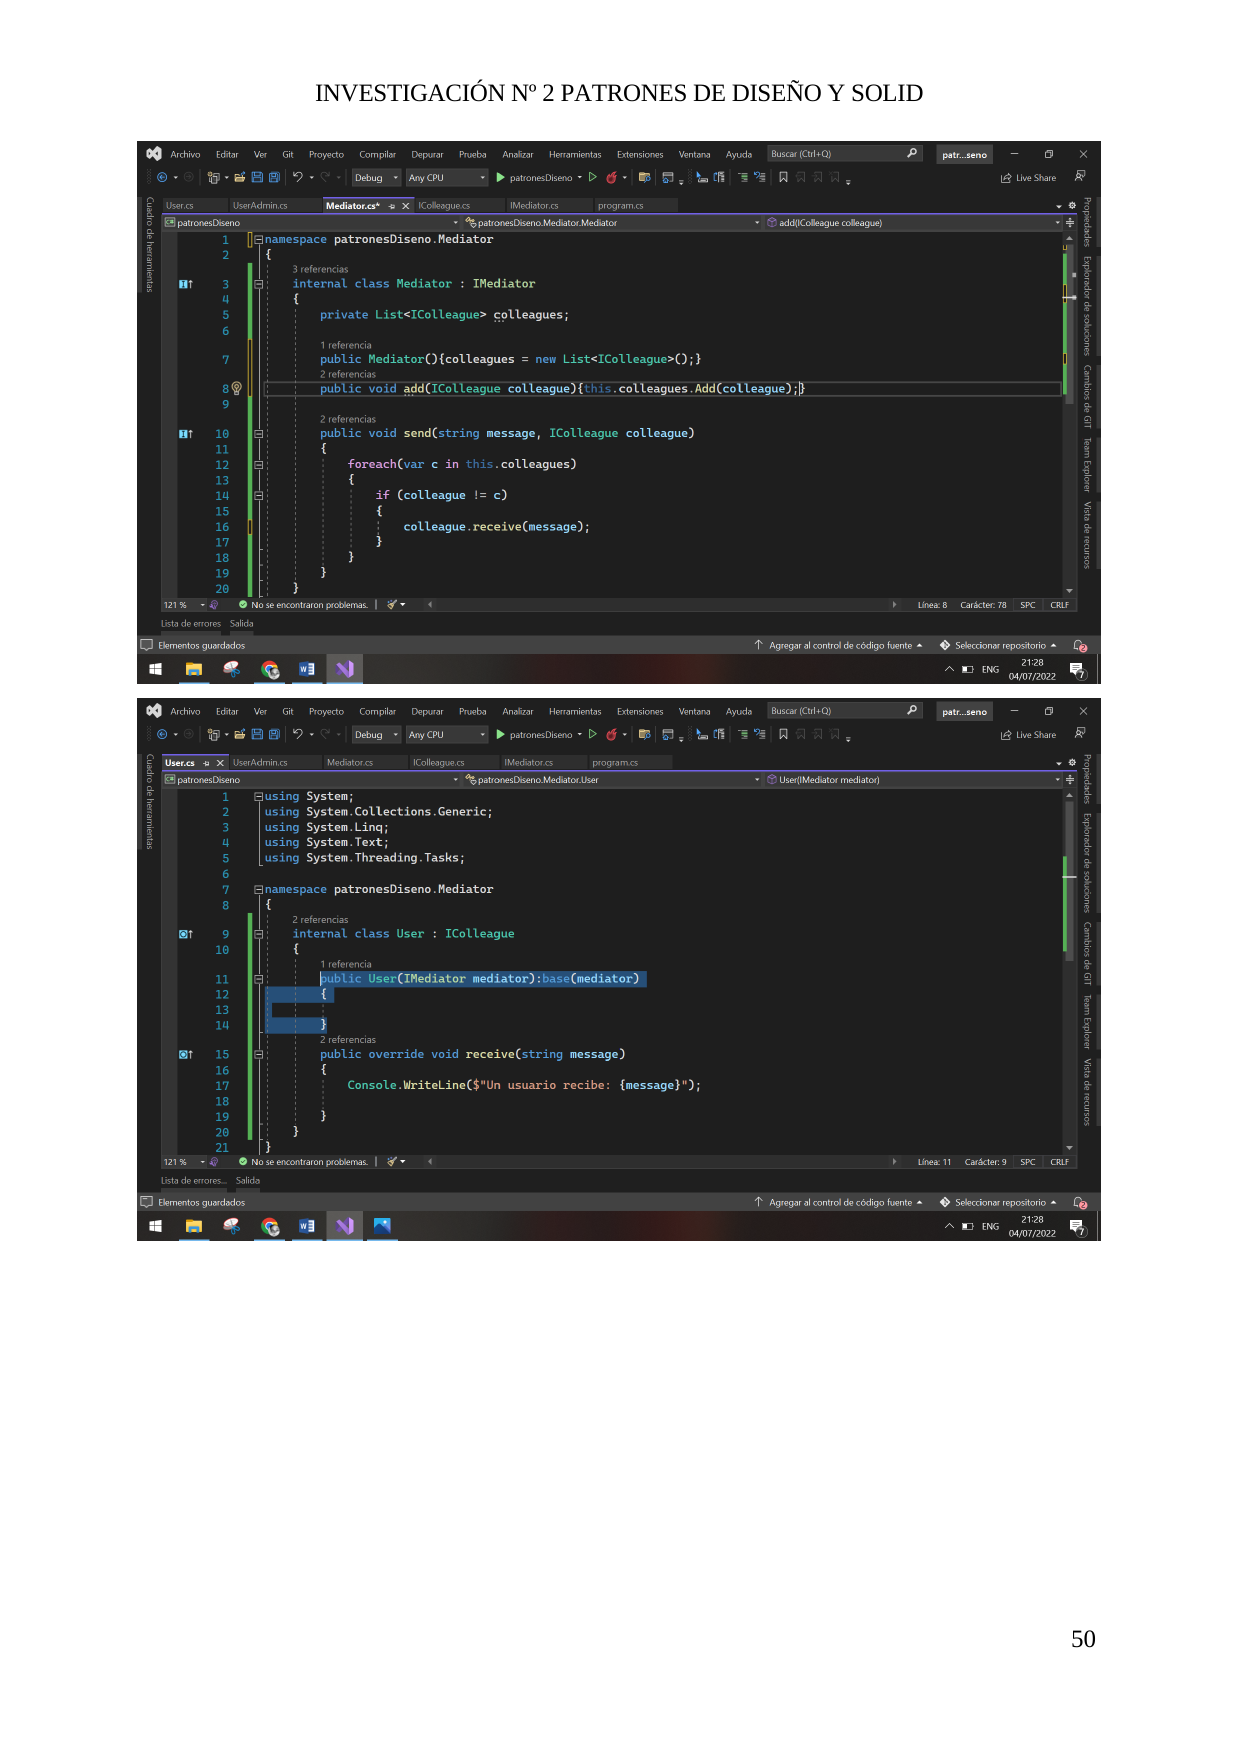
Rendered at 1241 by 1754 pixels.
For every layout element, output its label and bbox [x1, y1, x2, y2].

picture [137, 141, 1101, 684]
picture [137, 698, 1101, 1241]
